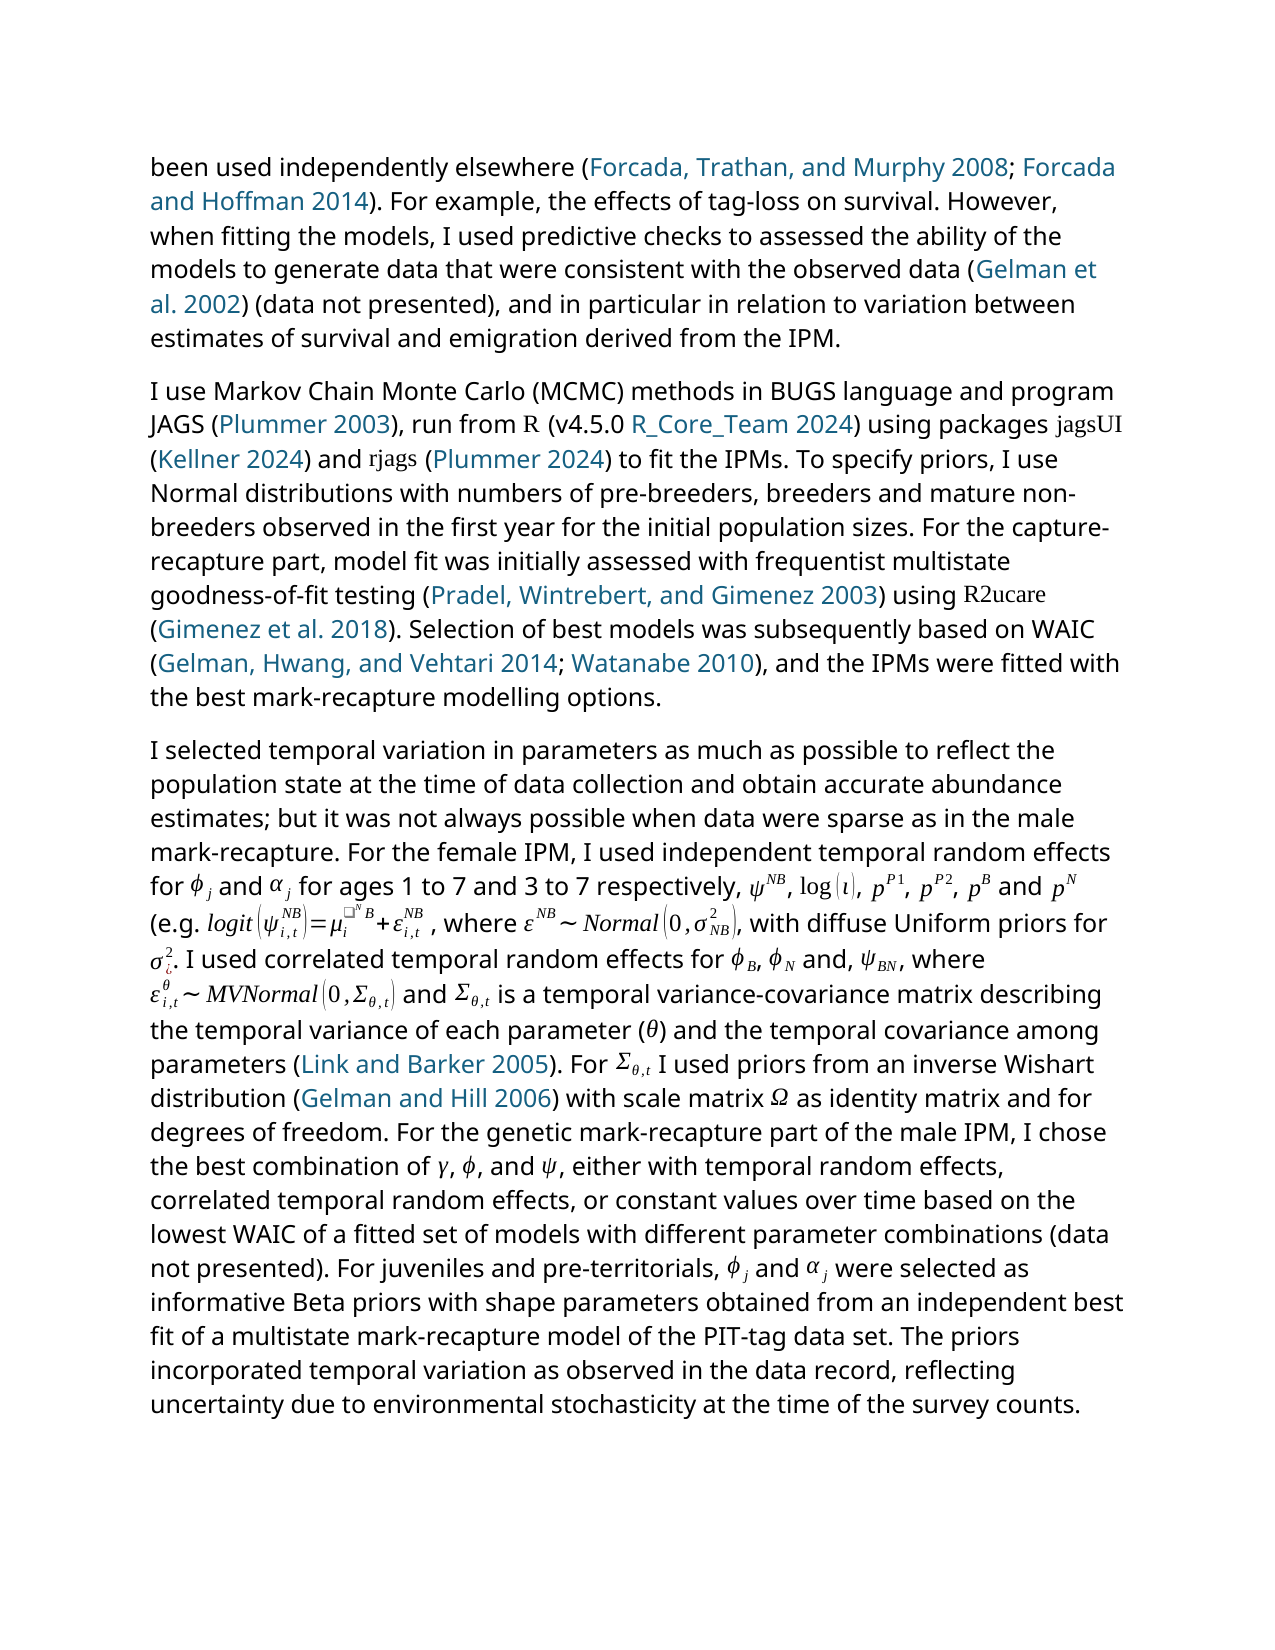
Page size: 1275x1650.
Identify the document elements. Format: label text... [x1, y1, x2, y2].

text I selected temporal variation in parameters as much as possible to reflect the population state at the time of data collection and obtain accurate abundance estimates; but it was not always possible when data were sparse as in the male mark-recapture. For the female IPM, I used independent temporal random effects for and for ages 1 to 7 and 3 to 7 respectively, , , , , and (e.g. , where , with diffuse Uniform priors for . I used correlated temporal random effects for , and, , where and is a temporal variance-covariance matrix describing the temporal variance of each parameter () and the temporal covariance among parameters (Link and Barker 2005). For I used priors from an inverse Wishart distribution (Gelman and Hill 2006) with scale matrix as identity matrix and for degrees of freedom. For the genetic mark-recapture part of the male IPM, I chose the best combination of , , and , either with temporal random effects, correlated temporal random effects, or constant values over time based on the lowest WAIC of a fitted set of models with different parameter combinations (data not presented). For juveniles and pre-territorials, and were selected as informative Beta priors with shape parameters obtained from an independent best fit of a multistate mark-recapture model of the PIT-tag data set. The priors incorporated temporal variation as observed in the data record, reflecting uncertainty due to environmental stochasticity at the time of the survey counts. [150, 732, 1125, 1421]
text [150, 150, 1125, 354]
text I use Markov Chain Monte Carlo (MCMC) methods in BUGS language and program JAGS (Plummer 2003), run from (v4.5.0 R_Core_Team 2024) using packages (Kellner 2024) and (Plummer 2024) to fit the IPMs. To specify priors, I use Normal distributions with numbers of pre-breeders, breeders and mature non-breeders observed in the first year for the initial population sizes. For the capture-recapture part, model fit was initially assessed with frequentist multistate goodness-of-fit testing (Pradel, Wintrebert, and Gimenez 2003) using (Gimenez et al. 2018). Selection of best models was subsequently based on WAIC (Gelman, Hwang, and Vehtari 2014; Watanabe 2010), and the IPMs were fitted with the best mark-recapture modelling options. [150, 373, 1125, 714]
